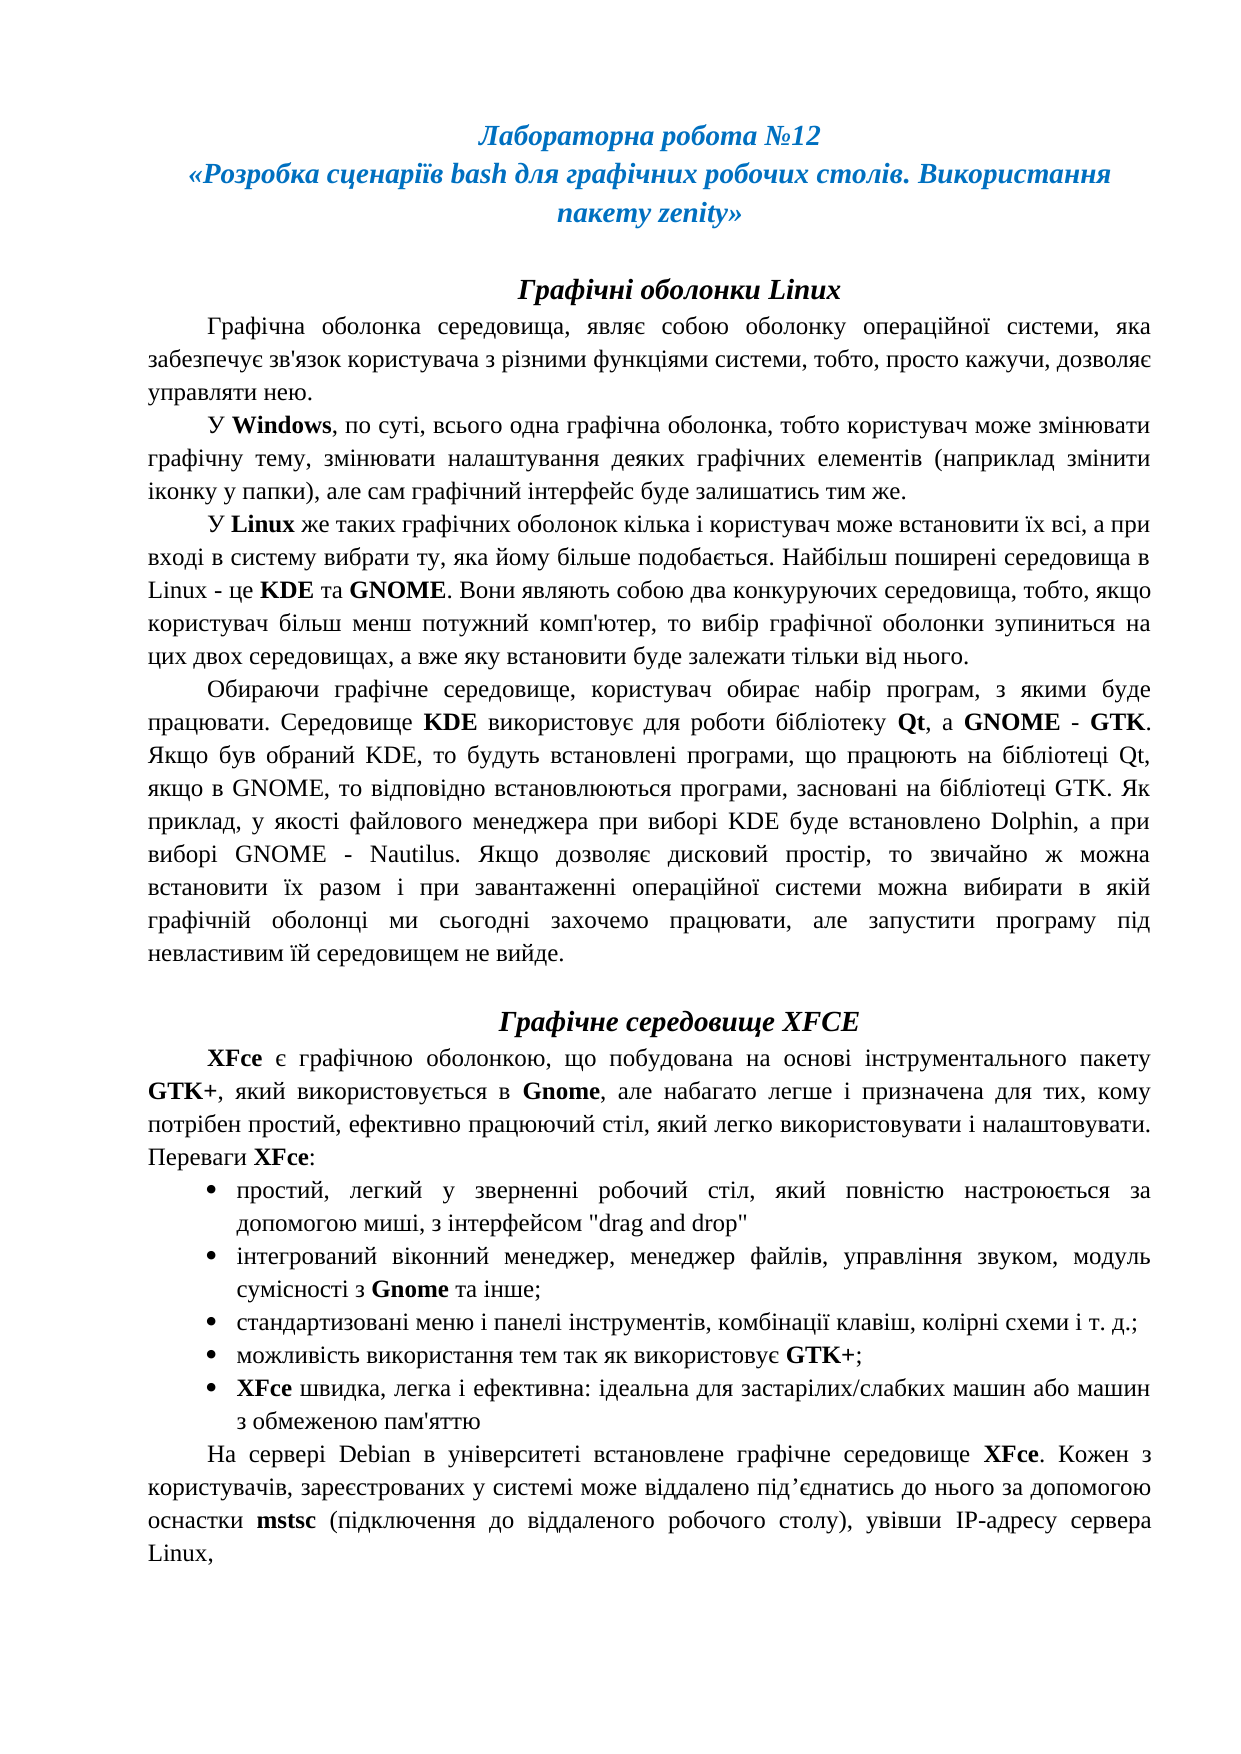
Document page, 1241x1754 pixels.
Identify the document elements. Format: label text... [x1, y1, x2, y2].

list можливість використання тем так як використовує GTK+; [207, 1340, 1152, 1369]
text У Windows, по суті, всього одна графічна оболонка, тобто користувач може змінювати графічну тему, змінювати налаштування деяких графічних елементів (наприклад змінити іконку у папки), але сам графічний інтерфейс буде залишатись тим же. [148, 410, 1152, 505]
text Обираючи графічне середовище, користувач обирає набір програм, з якими буде працювати. Середовище KDE використовує для роботи бібліотеку Qt, а GNOME - GTK. Якщо був обраний KDE, то будуть встановлені програми, що працюють на бібліотеці Qt, якщо в GNOME, то відповідно встановлюються програми, засновані на бібліотеці GTK. Як приклад, у якості файлового менеджера при виборі KDE буде встановлено Dolphin, а при виборі GNOME - Nautilus. Якщо дозволяє дисковий простір, то звичайно ж можна встановити їх разом і при завантаженні операційної системи можна вибирати в якій графічній оболонці ми сьогодні захочемо працювати, але запустити програму під невластивим їй середовищем не вийде. [148, 674, 1152, 967]
text Графічне середовище XFCE [148, 1004, 1152, 1038]
text Графічна оболонка середовища, являє собою оболонку операційної системи, яка забезпечує зв'язок користувача з різними функціями системи, тобто, просто кажучи, дозволяє управляти нею. [148, 311, 1152, 406]
list простий, легкий у зверненні робочий стіл, який повністю настроюється за допомогою миші, з інтерфейсом "drag and drop" [207, 1175, 1152, 1237]
text Графічні оболонки Linux [148, 272, 1152, 306]
list XFce швидка, легка і ефективна: ідеальна для застарілих/слабких машин або машин з обмеженою пам'яттю [207, 1373, 1152, 1435]
text «Розробка сценаріїв bash для графічних робочих столів. Використання пакету zenity» [148, 157, 1152, 229]
text Лабораторна робота №12 [148, 118, 1152, 152]
text У Linux же таких графічних оболонок кілька і користувач може встановити їх всі, а при вході в систему вибрати ту, яка йому більше подобається. Найбільш поширені середовища в Linux - це KDE та GNOME. Вони являють собою два конкуруючих середовища, тобто, якщо користувач більш менш потужний комп'ютер, то вибір графічної оболонки зупиниться на цих двох середовищах, а вже яку встановити буде залежати тільки від нього. [148, 509, 1152, 670]
list стандартизовані меню і панелі інструментів, комбінації клавіш, колірні схеми і т. д.; [207, 1307, 1152, 1336]
text На сервері Debian в університеті встановлене графічне середовище XFce. Кожен з користувачів, зареєстрованих у системі може віддалено під’єднатись до нього за допомогою оснастки mstsc (підключення до віддаленого робочого столу), увівши IP-адресу сервера Linux, [148, 1439, 1152, 1567]
list інтегрований віконний менеджер, менеджер файлів, управління звуком, модуль сумісності з Gnome та інше; [207, 1241, 1152, 1303]
text XFce є графічною оболонкою, що побудована на основі інструментального пакету GTK+, який використовується в Gnome, але набагато легше і призначена для тих, кому потрібен простий, ефективно працюючий стіл, який легко використовувати і налаштовувати. Переваги XFce: [148, 1043, 1152, 1171]
